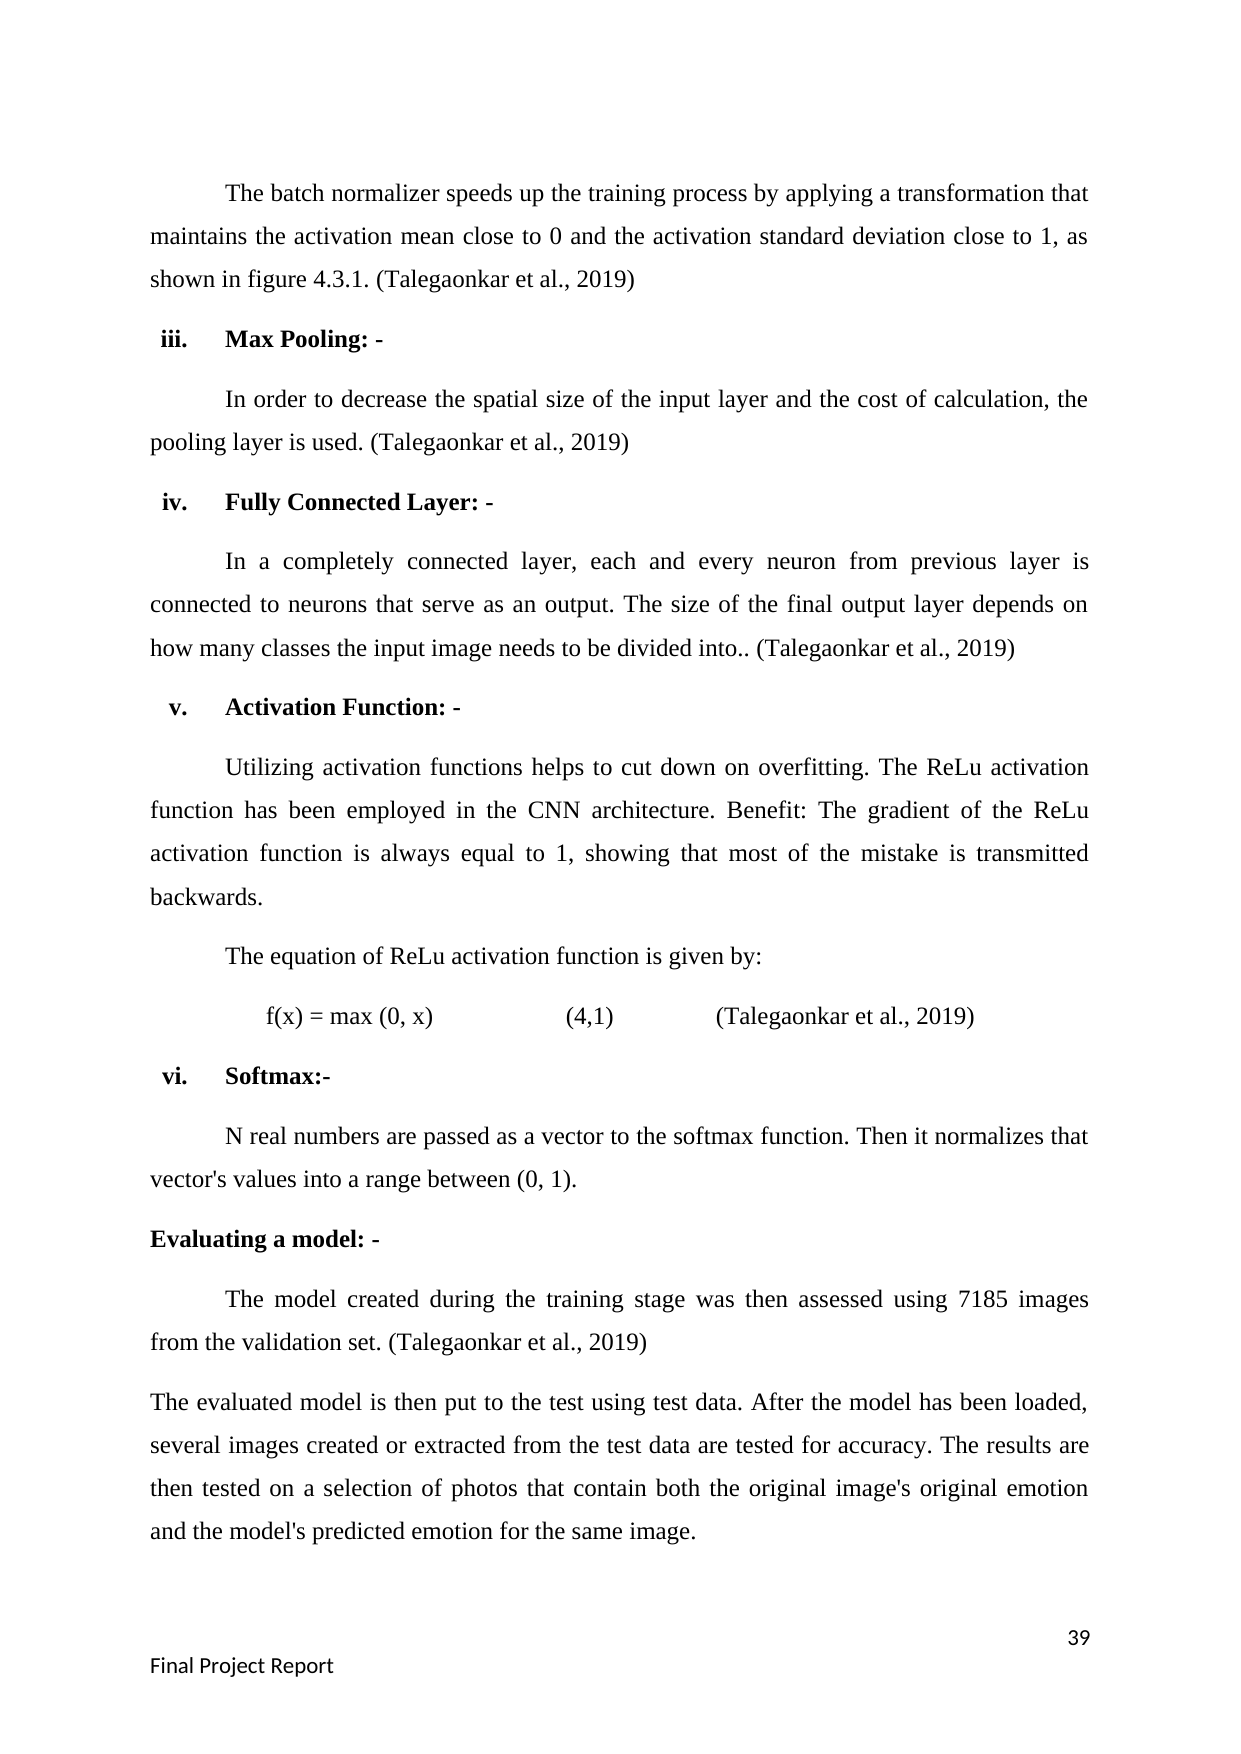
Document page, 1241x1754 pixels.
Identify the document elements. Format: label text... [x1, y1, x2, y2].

list Softmax:- [187, 1061, 1090, 1090]
text Utilizing activation functions helps to cut down on overfitting. The ReLu activation function has been employed in the CNN architecture. Benefit: The gradient of the ReLu activation function is always equal to 1, showing that most of the mistake is transmitted backwards. [150, 752, 1090, 910]
text The evaluated model is then put to the test using test data. After the model has been loaded, several images created or extracted from the test data are tested for accuracy. The results are then tested on a selection of photos that contain both the original image's original emotion and the model's predicted emotion for the same image. [150, 1387, 1090, 1545]
list Activation Function: - [187, 692, 1090, 721]
list Fully Connected Layer: - [187, 487, 1090, 515]
text The equation of ReLu activation function is given by: [225, 941, 1090, 970]
text The batch normalizer speeds up the training process by applying a transformation that maintains the activation mean close to 0 and the activation standard deviation close to 1, as shown in figure 4.3.1. (Talegaonkar et al., 2019) [150, 178, 1090, 293]
text Evaluating a model: - [150, 1224, 1090, 1253]
text N real numbers are passed as a vector to the softmax function. Then it normalizes that vector's values into a range between (0, 1). [150, 1121, 1090, 1193]
list Max Pooling: - [187, 324, 1090, 353]
text In a completely connected layer, each and every neuron from previous layer is connected to neurons that serve as an output. The size of the final output layer depends on how many classes the input image needs to be divided into.. (Talegaonkar et al., 2019) [150, 546, 1090, 661]
text f(x) = max (0, x) (4,1) (Talegaonkar et al., 2019) [150, 1001, 1090, 1030]
text In order to decrease the spatial size of the input layer and the cost of calculation, the pooling layer is used. (Talegaonkar et al., 2019) [150, 384, 1090, 456]
text The model created during the training stage was then assessed using 7185 images from the validation set. (Talegaonkar et al., 2019) [150, 1284, 1090, 1356]
